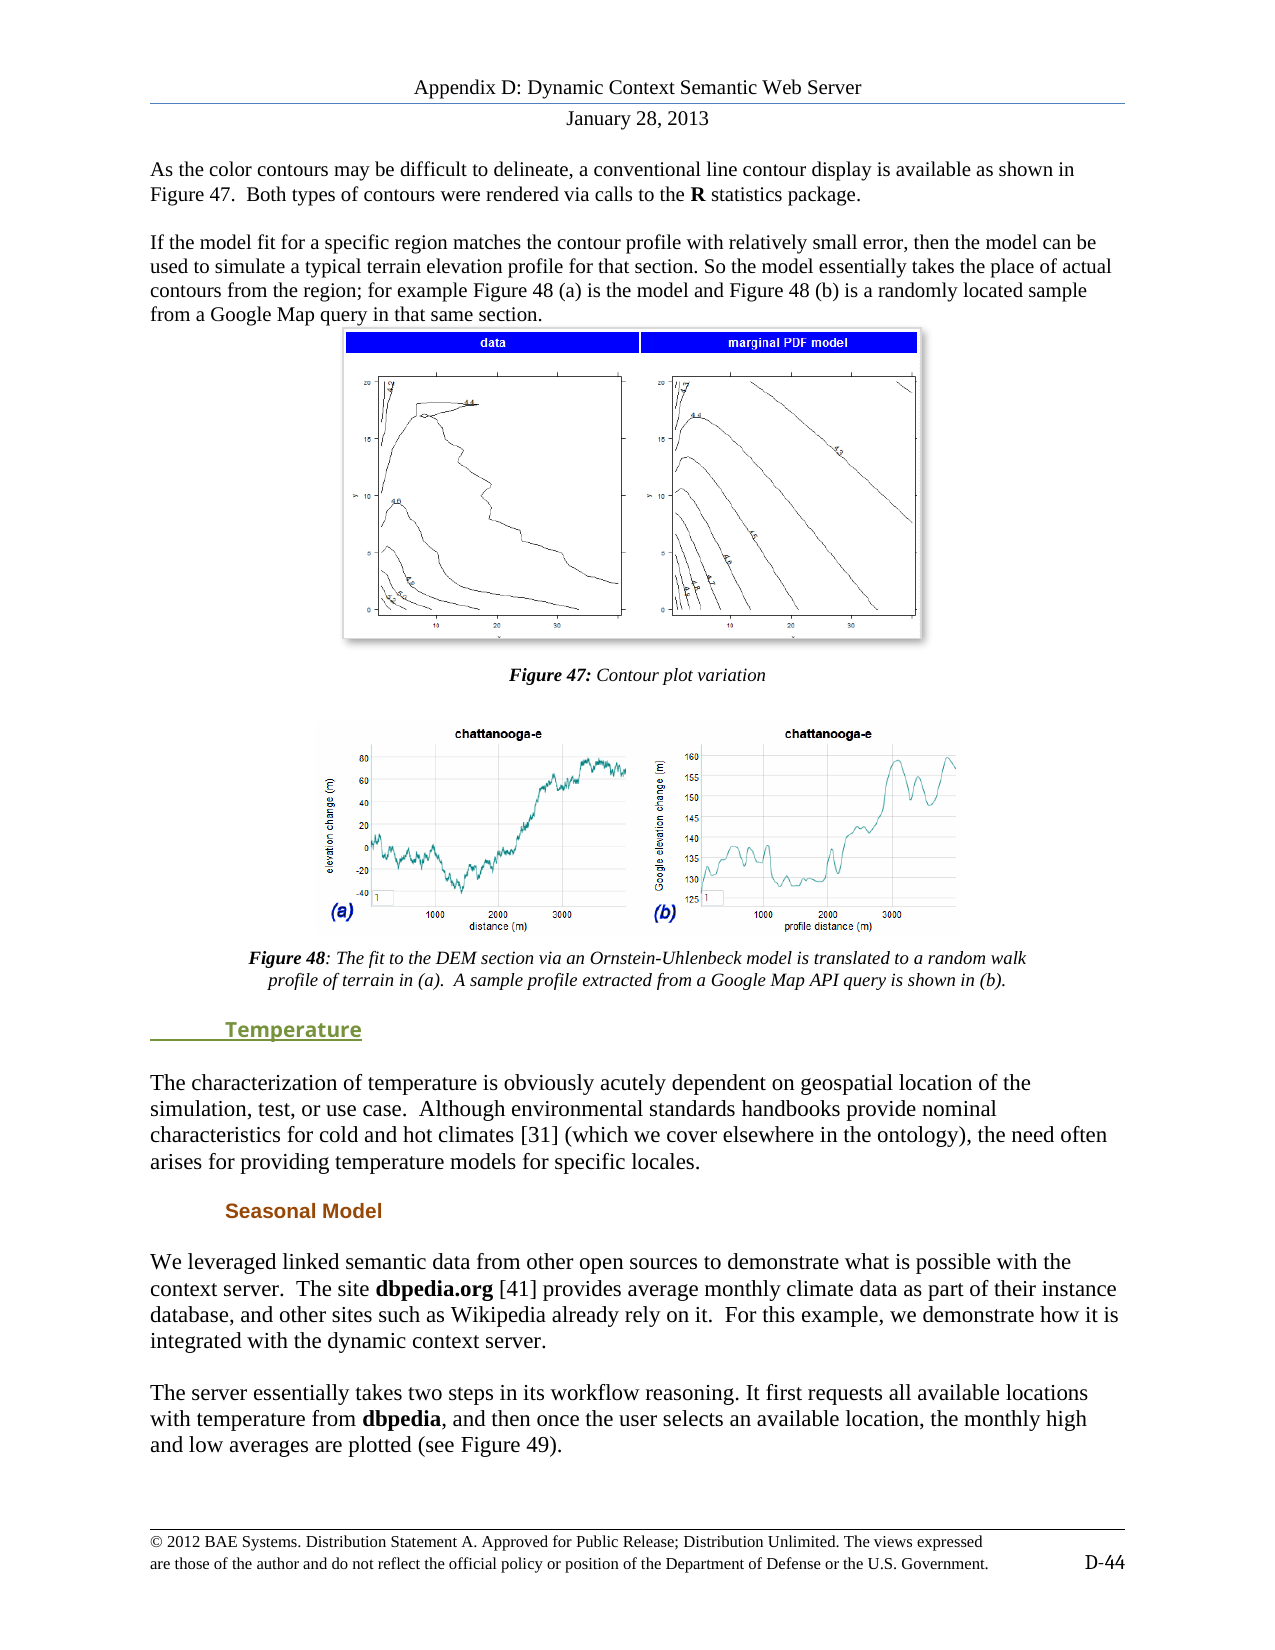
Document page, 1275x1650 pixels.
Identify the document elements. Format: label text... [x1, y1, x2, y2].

text Figure 47: Contour plot variation [225, 663, 1050, 685]
text If the model fit for a specific region matches the contour profile with relatively small error, then the model can be used to simulate a typical terrain elevation profile for that section. So the model essentially takes the place of actual contours from the region; for example Figure 48 (a) is the model and Figure 48 (b) is a randomly located sample from a Google Map query in that same section. [150, 229, 1125, 326]
subtitle Seasonal Model [150, 1199, 1125, 1223]
text As the color contours may be difficult to delineate, a conventional line contour display is available as shown in Figure 47. Both types of contours were rendered via calls to the R statistics package. [150, 157, 1125, 206]
picture [344, 329, 920, 638]
subtitle Temperature [150, 1015, 1125, 1044]
text Figure 48: The fit to the DEM section via an Ornstein-Uhlenbeck model is translated to a random walk profile of terrain in (a). A sample profile extracted from a Google Map API query is shown in (b). [225, 947, 1050, 990]
text The server essentially takes two steps in its workflow reasoning. It first requests all available locations with temperature from dbpedia, and then once the user selects an available location, the monthly high and low averages are plotted (see Figure 49). [150, 1379, 1125, 1458]
text The characterization of temperature is obviously acutely dependent on geospatial location of the simulation, test, or use case. Although environmental standards handbooks provide nominal characteristics for cold and hot climates [31] (which we cover elsewhere in the ontology), the need often arises for providing temperature models for specific locales. [150, 1069, 1125, 1174]
text We leveraged linked semantic data from other open sources to demonstrate what is possible with the context server. The site dbpedia.org [41] provides average monthly climate data as part of their instance database, and other sites such as Wikipedia already rely on it. For this example, we demonstrate how it is integrated with the dynamic context server. [150, 1248, 1125, 1354]
picture [314, 721, 961, 935]
